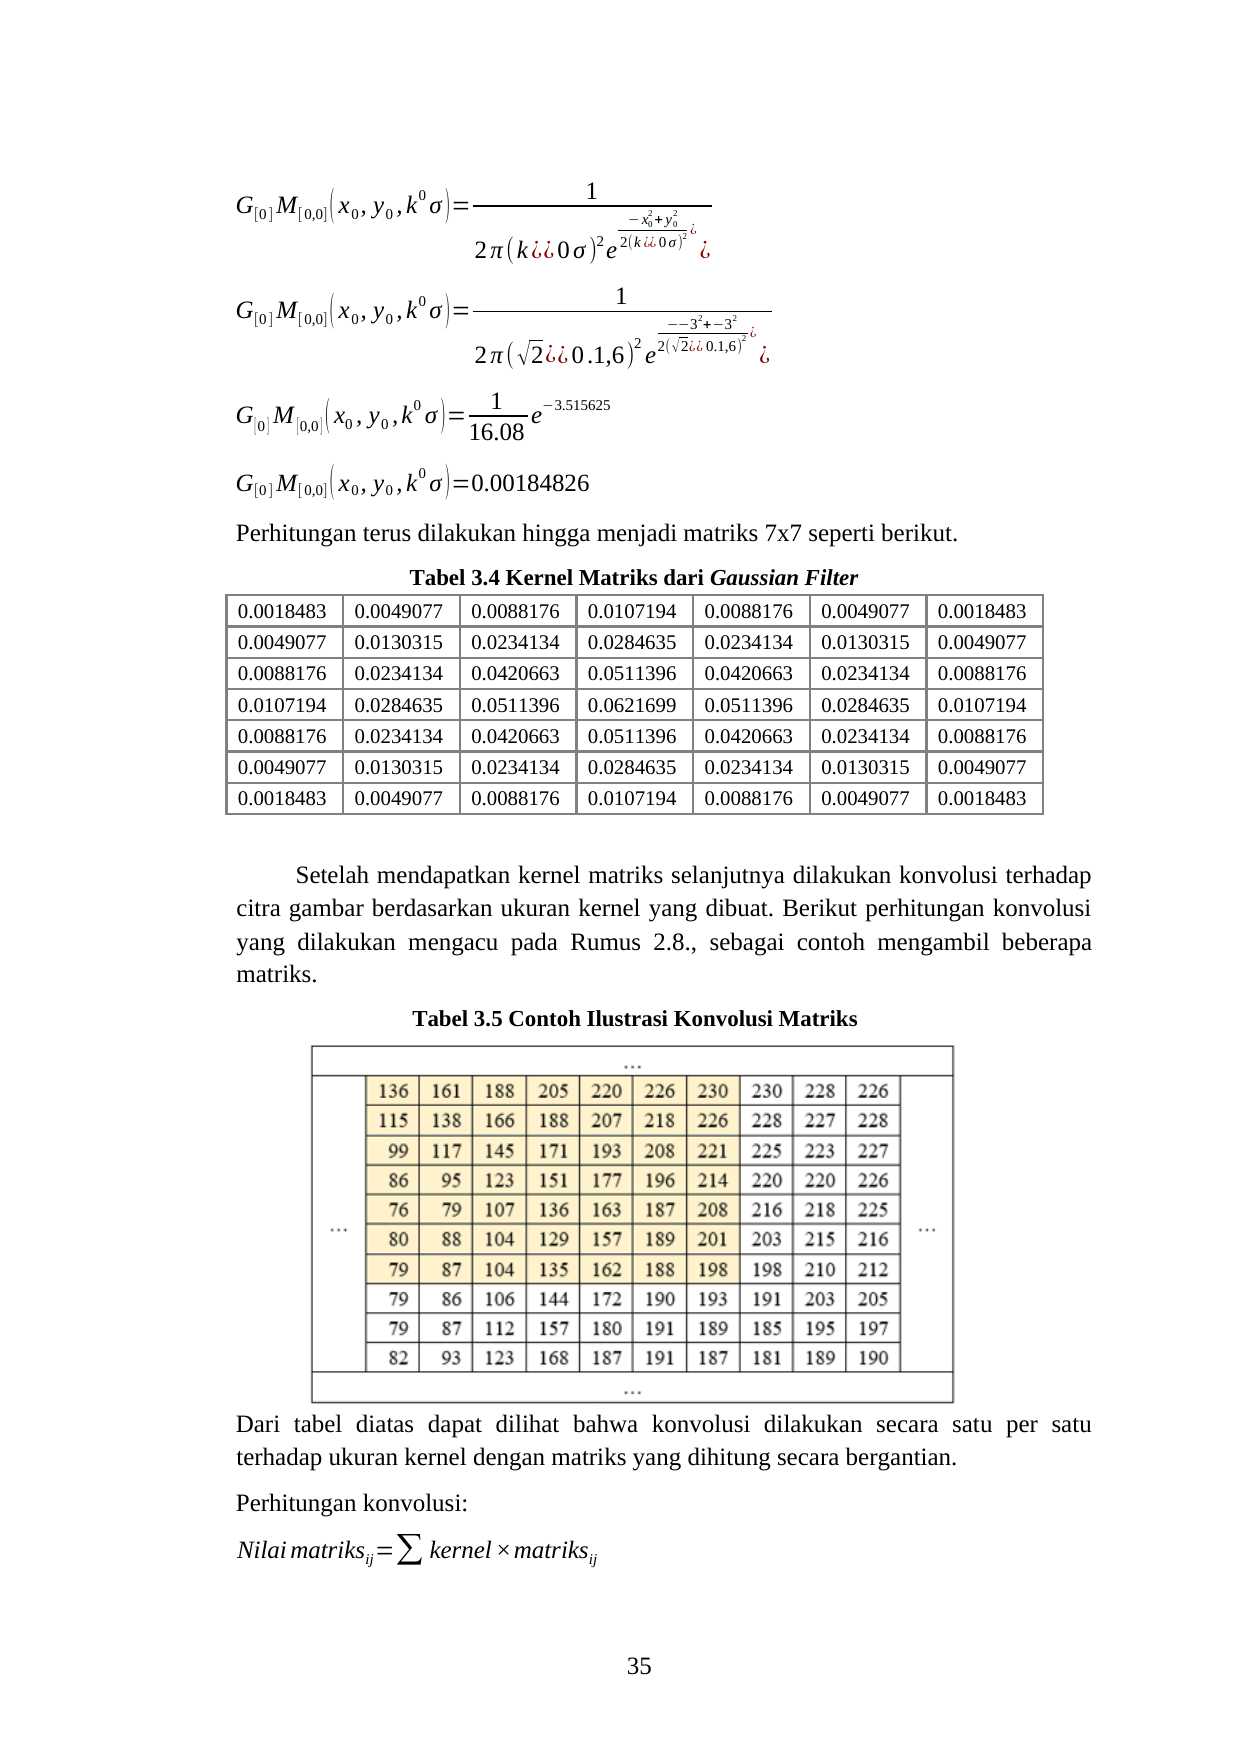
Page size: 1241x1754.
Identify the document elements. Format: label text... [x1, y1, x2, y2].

table_cell 0.0420663 [461, 721, 575, 750]
table_cell 0.0088176 [228, 659, 342, 688]
table_cell 0.0130315 [344, 753, 459, 782]
table_cell 0.0420663 [694, 721, 809, 750]
table_cell 0.0234134 [461, 753, 575, 782]
table_cell 0.0284635 [578, 753, 692, 782]
table_cell 0.0130315 [811, 753, 925, 782]
table_header 0.0107194 [578, 596, 692, 625]
table_cell 0.0284635 [578, 628, 692, 657]
text Perhitungan terus dilakukan hingga menjadi matriks 7x7 seperti berikut. [236, 518, 1092, 547]
table_cell 0.0284635 [811, 690, 925, 719]
table_cell 0.0088176 [461, 784, 575, 813]
table_cell 0.0049077 [928, 753, 1042, 782]
table_cell 0.0107194 [578, 784, 692, 813]
table_cell 0.0130315 [811, 628, 925, 657]
table_header 0.0049077 [344, 596, 459, 625]
table_cell 0.0511396 [694, 690, 809, 719]
text Perhitungan konvolusi: [236, 1488, 1092, 1517]
table_cell 0.0088176 [228, 721, 342, 750]
text Setelah mendapatkan kernel matriks selanjutnya dilakukan konvolusi terhadap citra gambar berdasarkan ukuran kernel yang dibuat. Berikut perhitungan konvolusi yang dilakukan mengacu pada Rumus 2.8., sebagai contoh mengambil beberapa matriks. [236, 861, 1092, 988]
table_cell 0.0234134 [694, 628, 809, 657]
table_cell 0.0420663 [694, 659, 809, 688]
table_cell 0.0088176 [928, 721, 1042, 750]
table_cell 0.0018483 [928, 784, 1042, 813]
table_cell 0.0049077 [228, 628, 342, 657]
table_cell 0.0511396 [461, 690, 575, 719]
table_cell 0.0088176 [694, 784, 809, 813]
table_cell 0.0107194 [228, 690, 342, 719]
table_cell 0.0511396 [578, 659, 692, 688]
table_cell 0.0049077 [228, 753, 342, 782]
table_cell 0.0088176 [928, 659, 1042, 688]
table_cell 0.0621699 [578, 690, 692, 719]
table_header 0.0018483 [228, 596, 342, 625]
table_cell 0.0234134 [811, 659, 925, 688]
table_cell 0.0107194 [928, 690, 1042, 719]
table_cell 0.0049077 [811, 784, 925, 813]
table_cell 0.0018483 [228, 784, 342, 813]
table_cell 0.0234134 [344, 721, 459, 750]
table_cell 0.0284635 [344, 690, 459, 719]
picture [302, 1035, 967, 1406]
text Dari tabel diatas dapat dilihat bahwa konvolusi dilakukan secara satu per satu terhadap ukuran kernel dengan matriks yang dihitung secara bergantian. [236, 1409, 1092, 1471]
table_cell 0.0234134 [344, 659, 459, 688]
table_header 0.0088176 [461, 596, 575, 625]
table_cell 0.0234134 [694, 753, 809, 782]
table_cell 0.0420663 [461, 659, 575, 688]
table_cell 0.0130315 [344, 628, 459, 657]
table_cell 0.0049077 [344, 784, 459, 813]
table_header 0.0049077 [811, 596, 925, 625]
table_header 0.0018483 [928, 596, 1042, 625]
table_header 0.0088176 [694, 596, 809, 625]
table_cell 0.0234134 [461, 628, 575, 657]
table_cell 0.0049077 [928, 628, 1042, 657]
table_cell 0.0511396 [578, 721, 692, 750]
table_cell 0.0234134 [811, 721, 925, 750]
